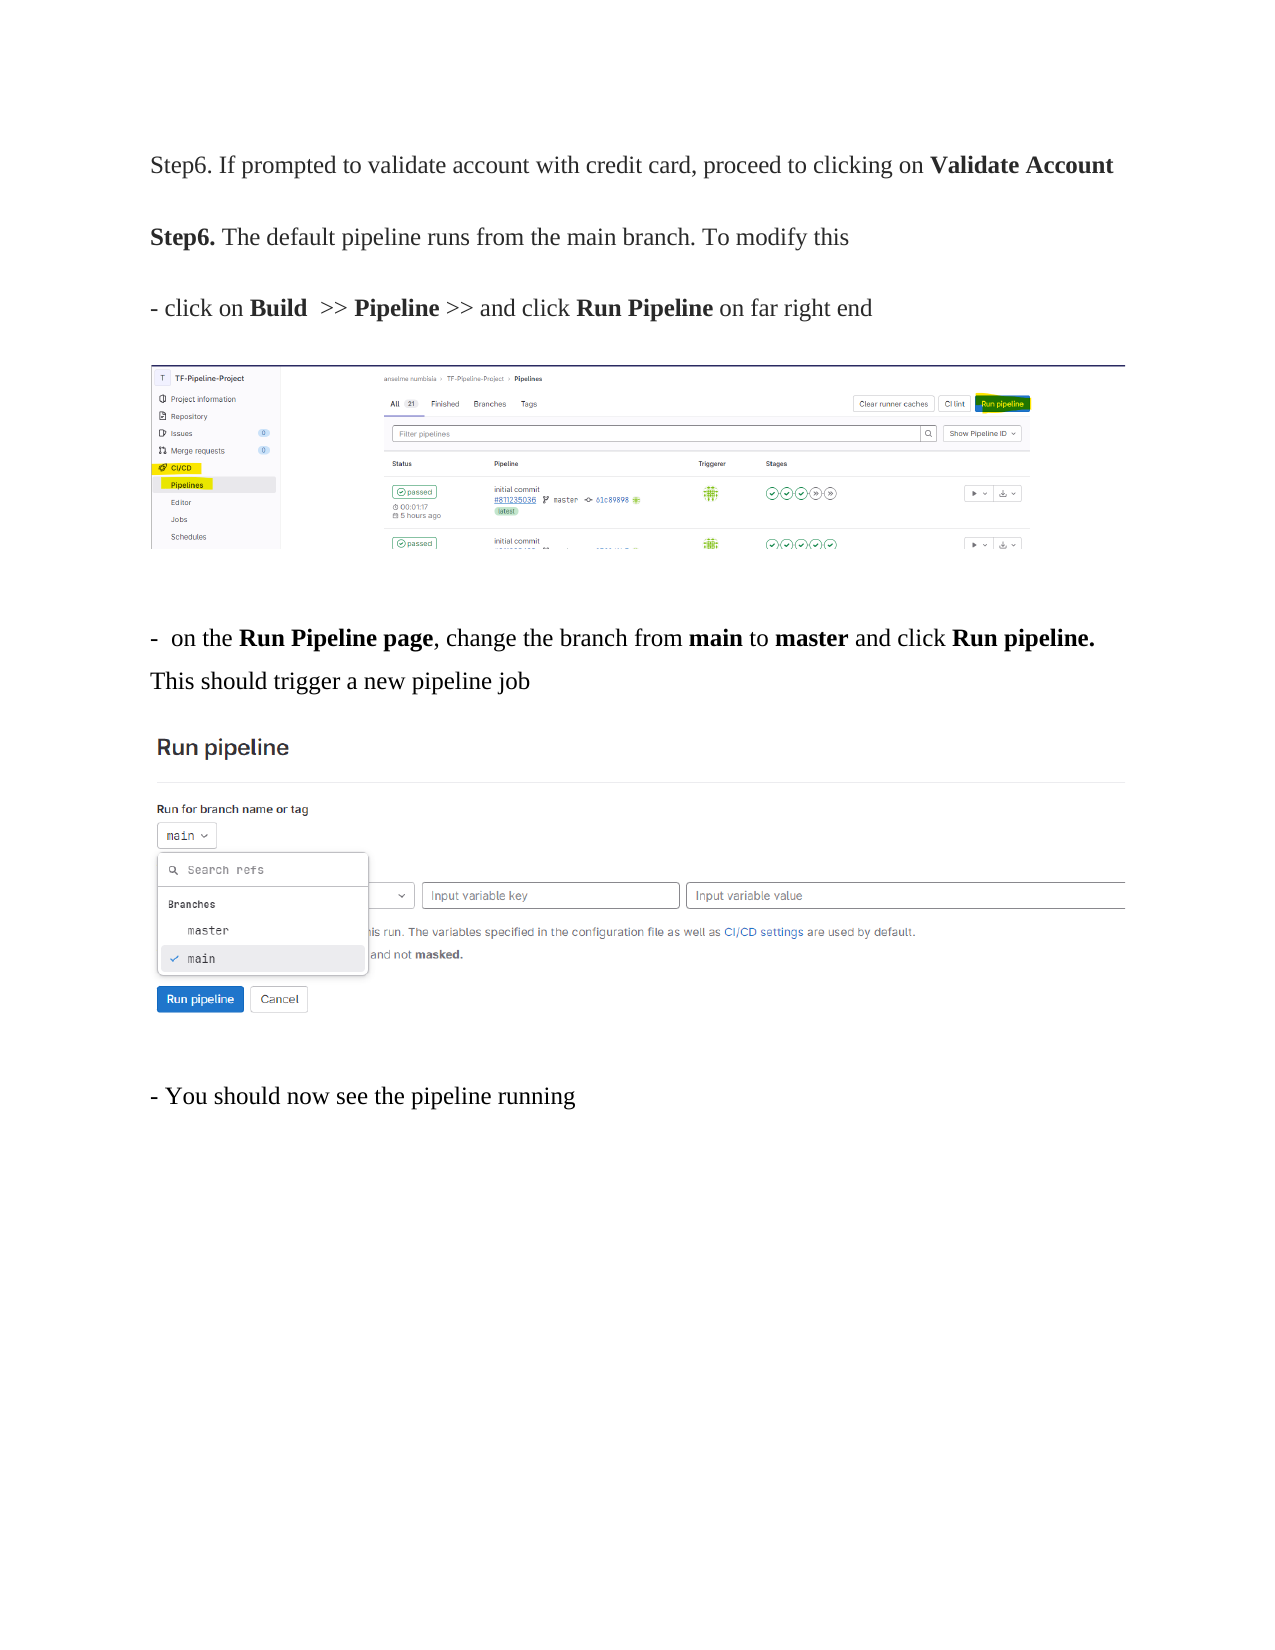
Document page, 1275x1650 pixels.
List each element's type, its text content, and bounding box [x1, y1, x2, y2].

picture [150, 725, 1125, 1051]
picture [150, 365, 1125, 549]
text - You should now see the pipeline running [150, 1081, 1125, 1110]
text Step6. If prompted to validate account with credit card, proceed to clicking on Validate Account [150, 150, 1125, 179]
text - click on Build >> Pipeline >> and click Run Pipeline on far right end [150, 293, 1125, 322]
text - on the Run Pipeline page, change the branch from main to master and click Run pipeline. This should trigger a new pipeline job [150, 623, 1125, 694]
text Step6. The default pipeline runs from the main branch. To modify this [150, 222, 1125, 250]
